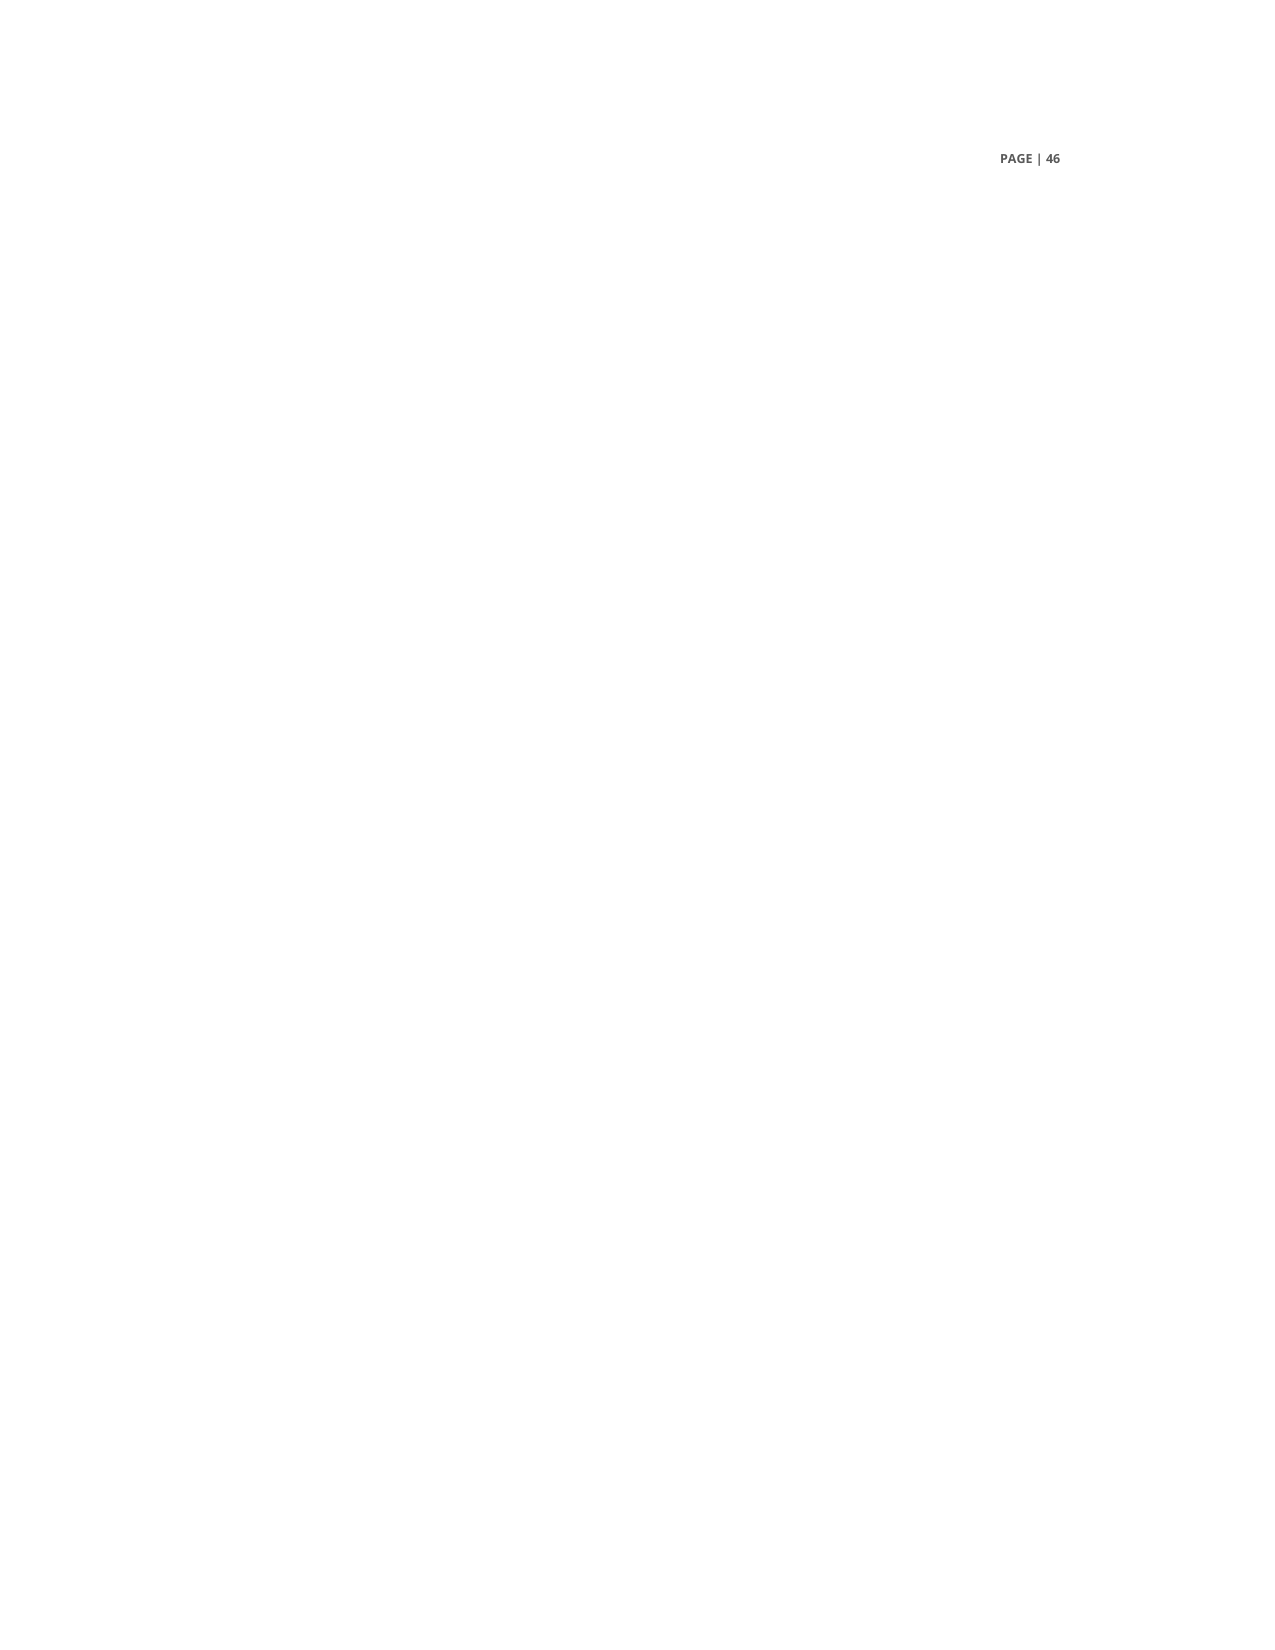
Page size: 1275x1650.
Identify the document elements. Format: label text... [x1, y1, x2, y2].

text PAGE | 46 [1000, 150, 1125, 167]
